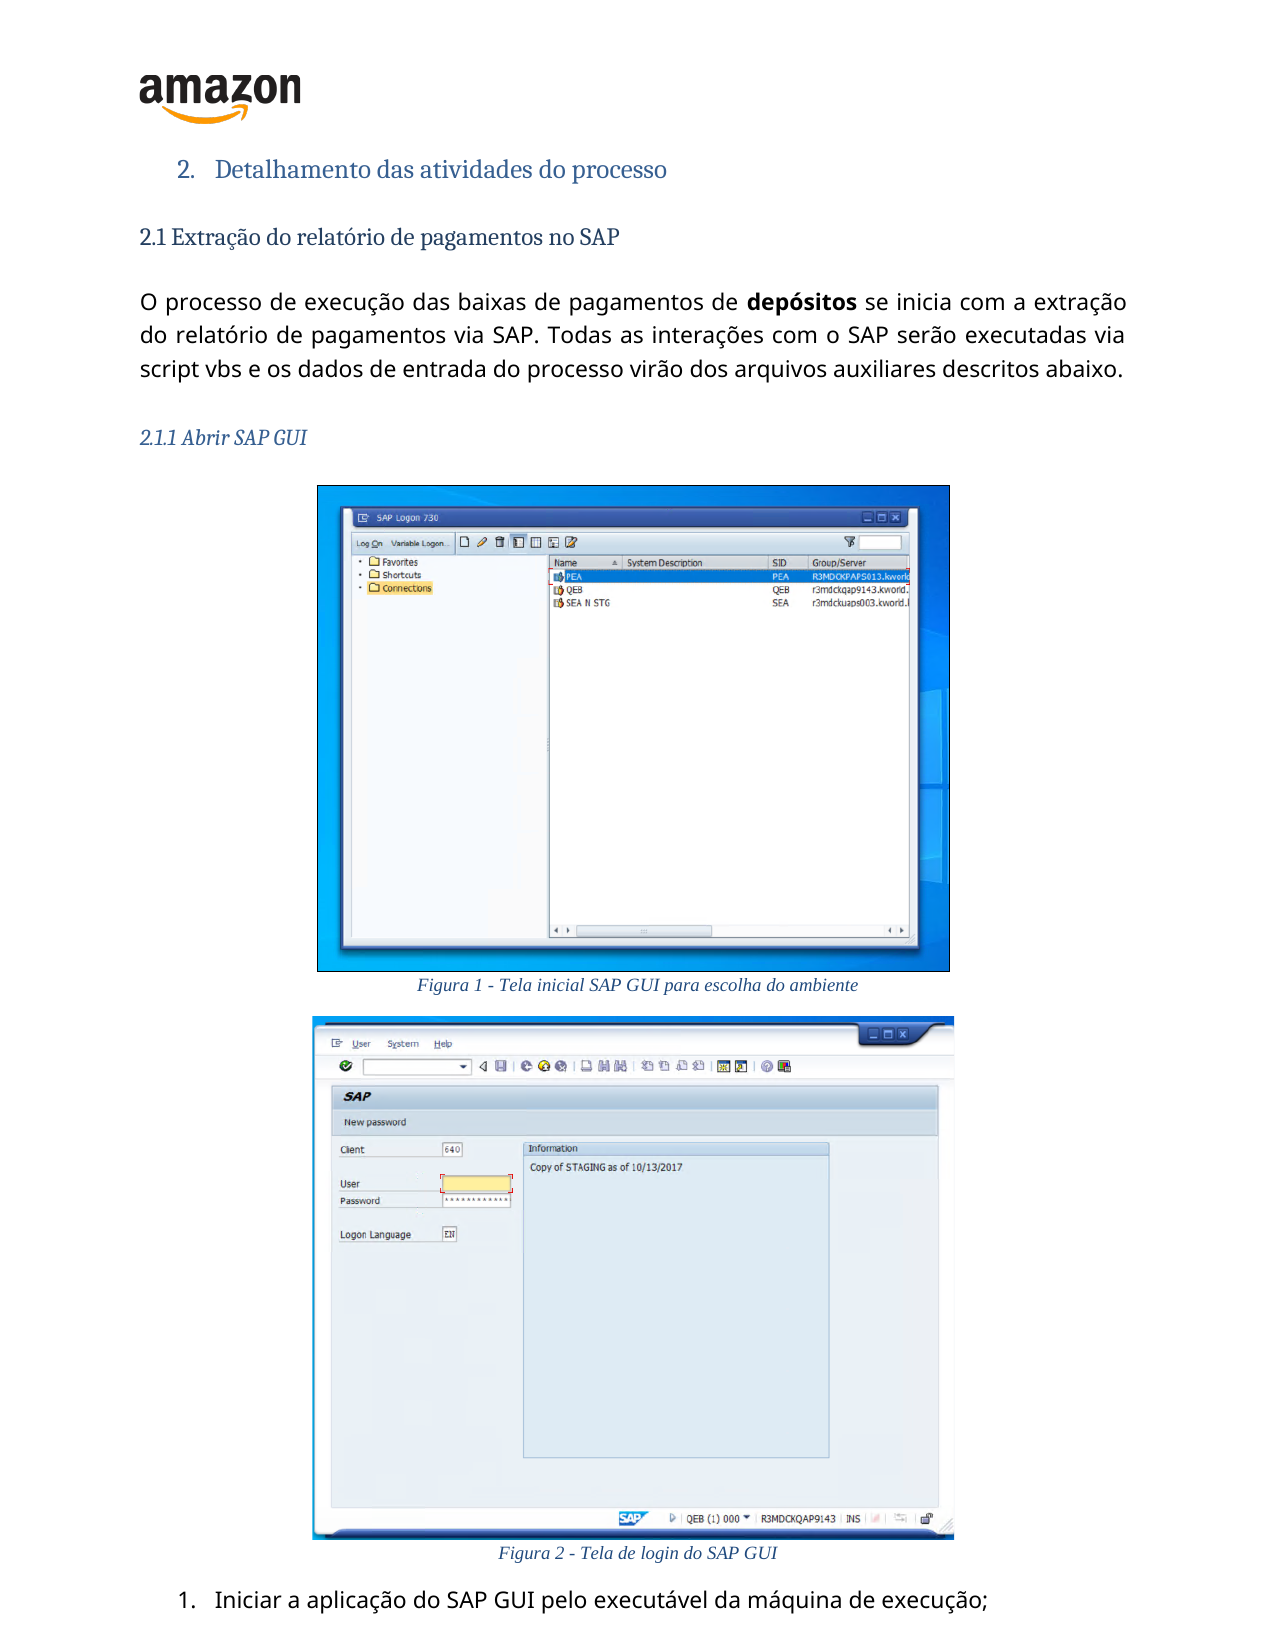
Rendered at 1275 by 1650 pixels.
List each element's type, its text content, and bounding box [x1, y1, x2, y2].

picture [315, 1016, 955, 1540]
subtitle 2.1 Extração do relatório de pagamentos no SAP [139, 223, 1137, 252]
subtitle Detalhamento das atividades do processo [177, 154, 1137, 185]
picture [406, 486, 417, 490]
text O processo de execução das baixas de pagamentos de depósitos se inicia com a extração do relatório de pagamentos via SAP. Todas as interações com o SAP serão executadas via script vbs e os dados de entrada do processo virão dos arquivos auxiliares descritos abaixo. [139, 286, 1127, 384]
picture [139, 75, 300, 124]
list Iniciar a aplicação do SAP GUI pelo executável da máquina de execução; [177, 1584, 1127, 1616]
subtitle 2.1.1 Abrir SAP GUI [139, 425, 1137, 451]
text Figura 2 - Tela de login do SAP GUI [139, 1542, 1137, 1564]
picture [339, 486, 949, 971]
text Figura 1 - Tela inicial SAP GUI para escolha do ambiente [139, 974, 1137, 996]
